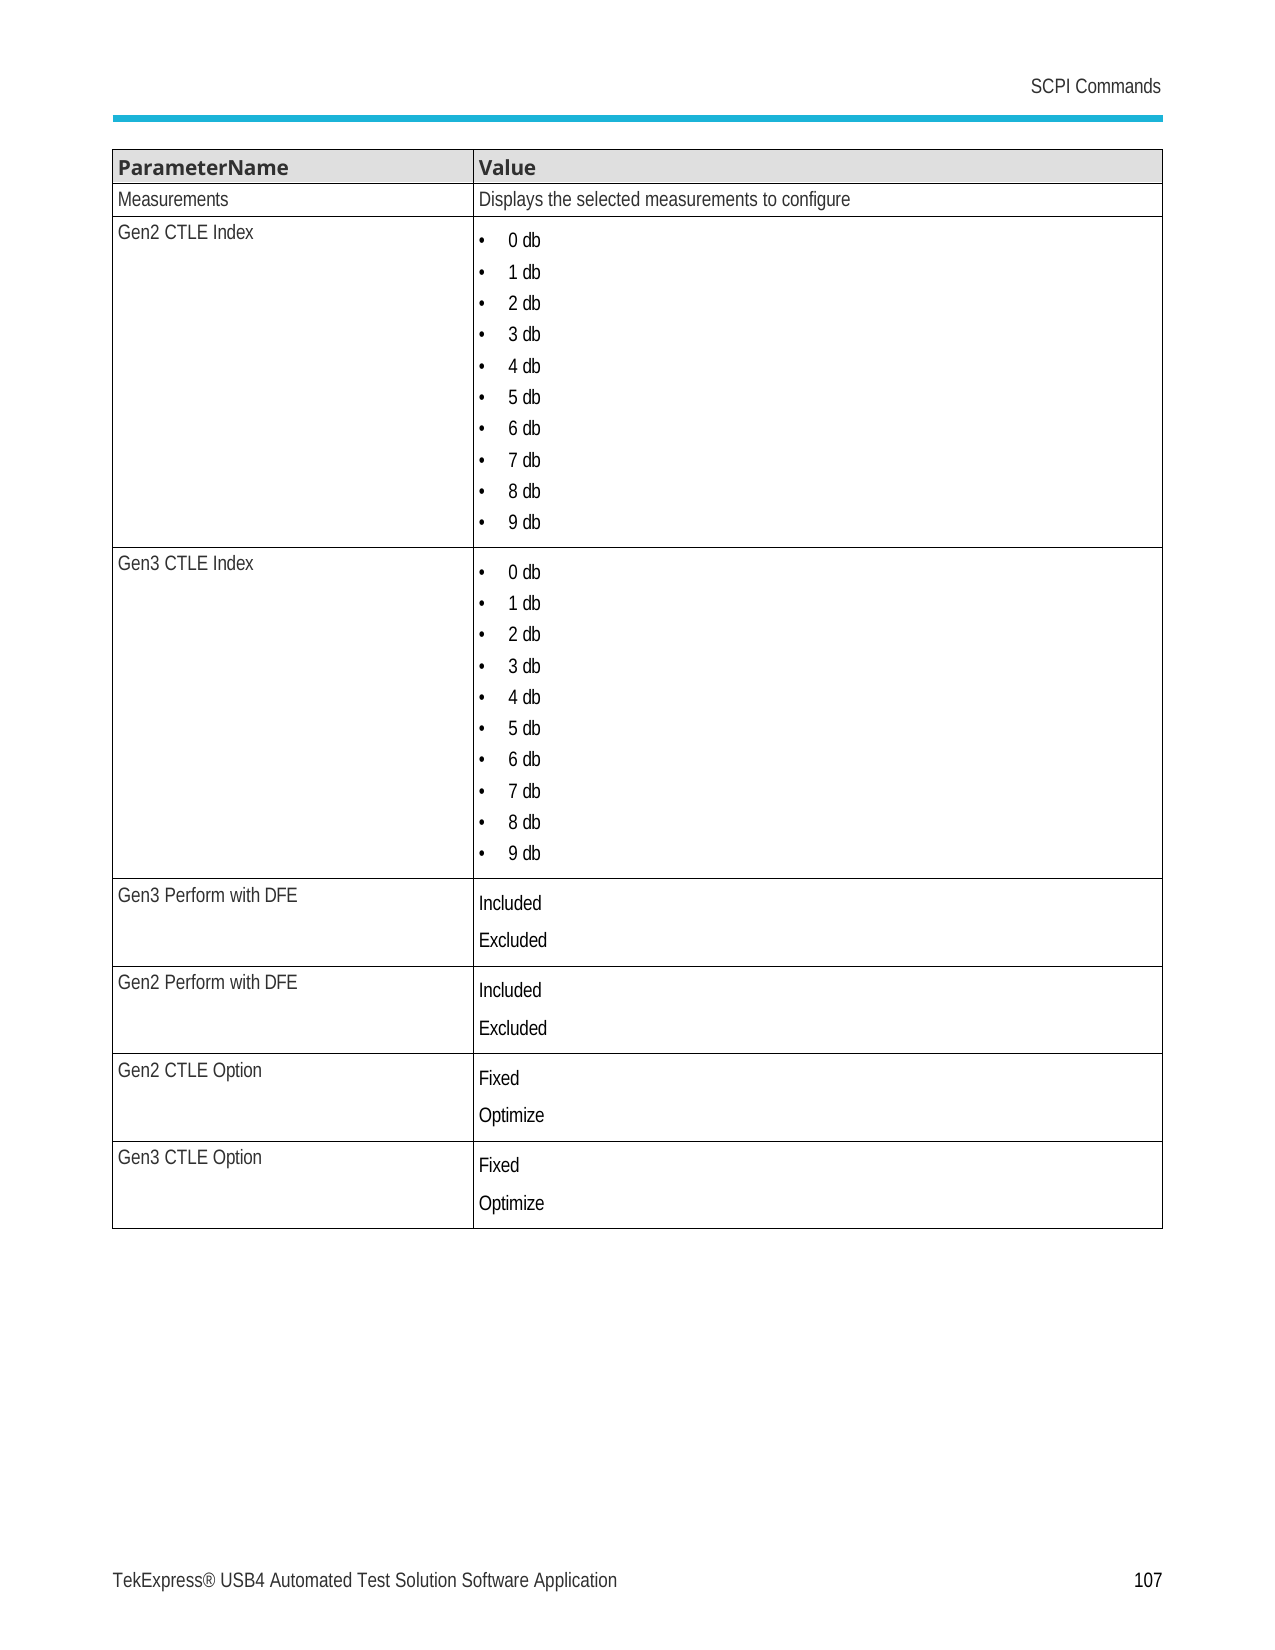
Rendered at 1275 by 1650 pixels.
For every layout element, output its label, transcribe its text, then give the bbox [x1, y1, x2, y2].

table_cell Gen2 CTLE Index [113, 217, 473, 547]
table_cell Displays the selected measurements to configure [474, 184, 1162, 216]
table_cell Fixed Optimize [474, 1054, 1162, 1141]
table_cell Gen2 CTLE Option [113, 1054, 473, 1141]
table_cell Fixed Optimize [474, 1142, 1162, 1228]
table_cell Gen2 Perform with DFE [113, 967, 473, 1053]
table_cell Measurements [113, 184, 473, 216]
table_header ParameterName [113, 150, 473, 182]
table_cell Gen3 CTLE Option [113, 1142, 473, 1228]
table_header Value [474, 150, 1162, 182]
table_cell Included Excluded [474, 879, 1162, 966]
table_cell 0 db 1 db 2 db 3 db 4 db 5 db 6 db 7 db 8 db 9 db [474, 548, 1162, 878]
table_cell Included Excluded [474, 967, 1162, 1053]
table_cell Gen3 CTLE Index [113, 548, 473, 878]
table_cell 0 db 1 db 2 db 3 db 4 db 5 db 6 db 7 db 8 db 9 db [474, 217, 1162, 547]
table_cell Gen3 Perform with DFE [113, 879, 473, 966]
